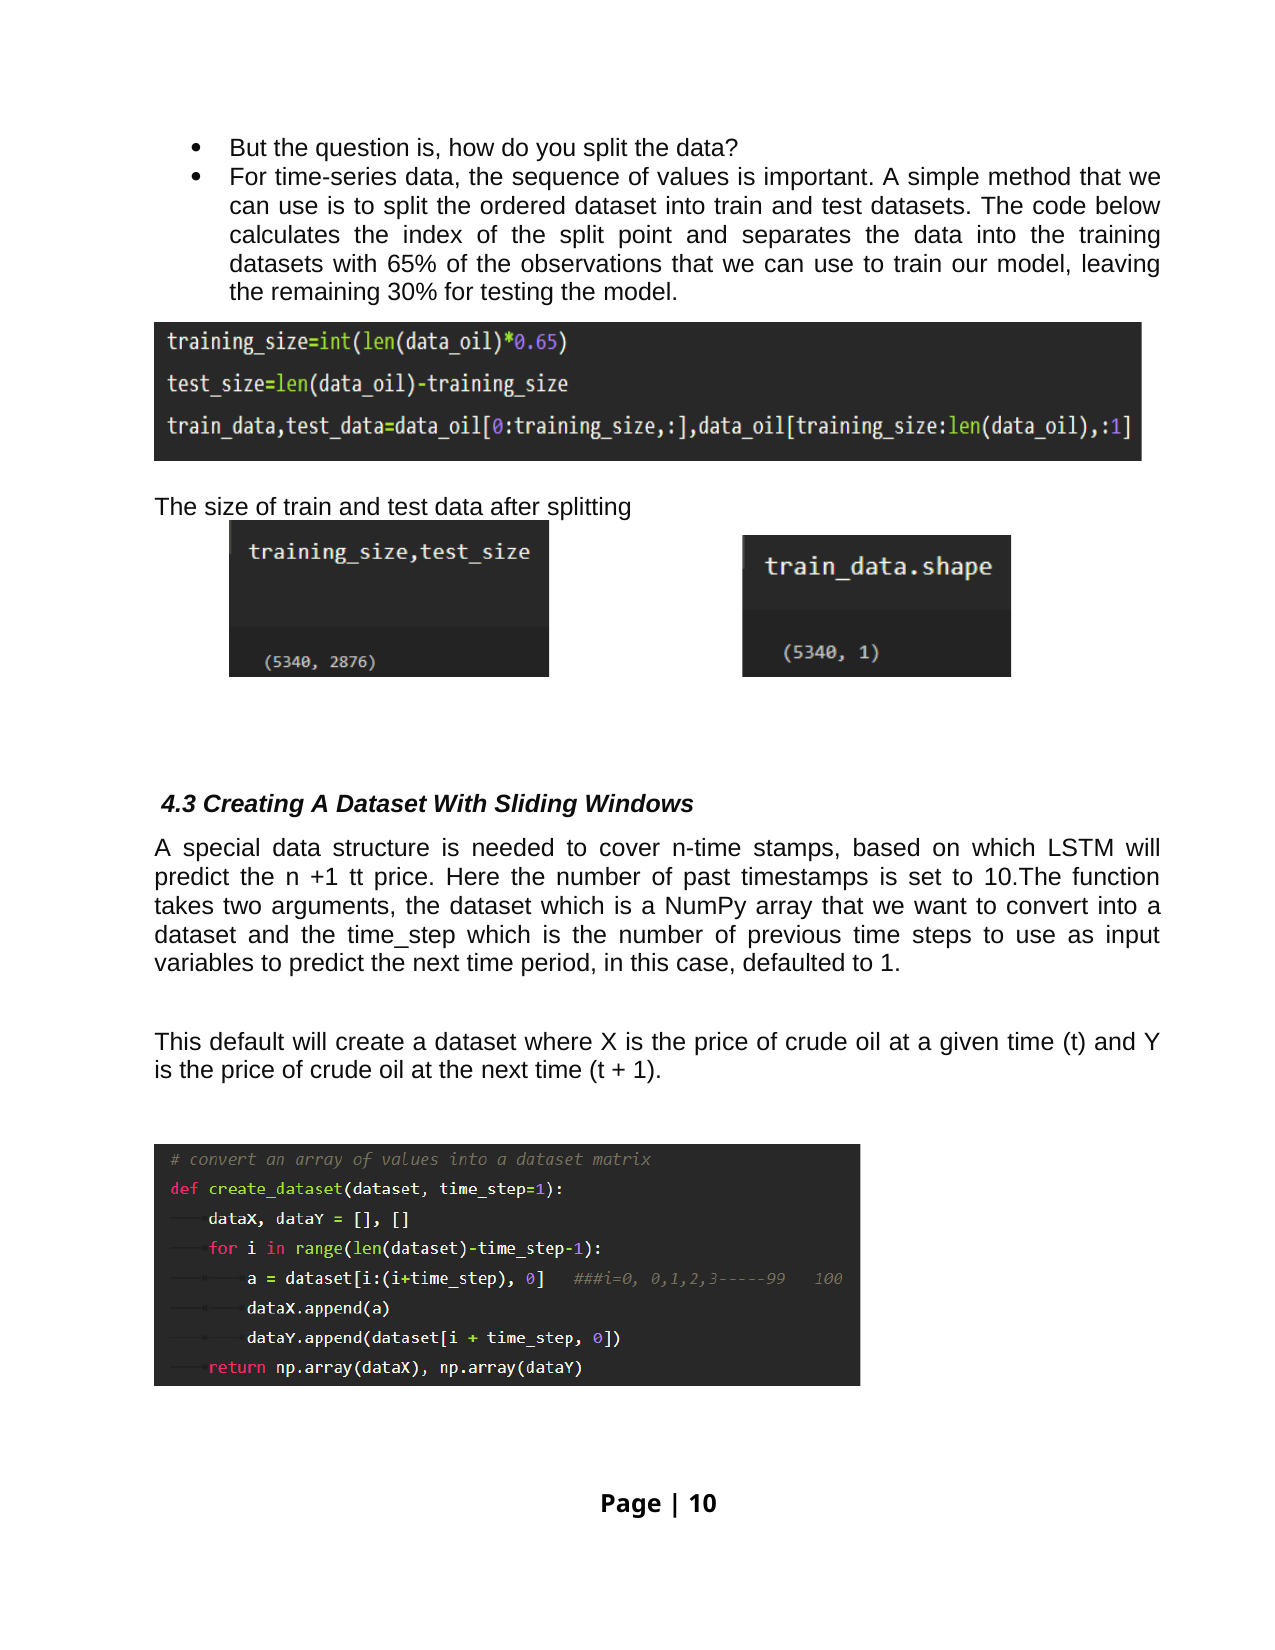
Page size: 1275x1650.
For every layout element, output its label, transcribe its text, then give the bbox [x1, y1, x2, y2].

text A special data structure is needed to cover n-time stamps, based on which LSTM will predict the n +1 tt price. Here the number of past timestamps is set to 10.The function takes two arguments, the dataset which is a NumPy array that we want to convert into a dataset and the time_step which is the number of previous time steps to use as input variables to predict the next time period, in this case, defaulted to 1. [154, 833, 1162, 977]
text The size of train and test data after splitting [154, 491, 1162, 520]
picture [154, 322, 1142, 461]
text This default will create a dataset where X is the price of crude oil at a given time (t) and Y is the price of crude oil at the next time (t + 1). [154, 1027, 1162, 1084]
picture [229, 520, 550, 677]
list For time-series data, the sequence of values is important. A simple method that we can use is to split the ordered dataset into train and test datasets. The code below calculates the index of the split point and separates the data into the training datasets with 65% of the observations that we can use to train our model, leaving the remaining 30% for testing the model. [192, 162, 1162, 306]
subtitle 4.3 Creating A Dataset With Sliding Windows [154, 786, 1162, 818]
picture [154, 1144, 861, 1386]
list But the question is, how do you split the data? [192, 133, 1162, 162]
picture [742, 535, 1012, 677]
